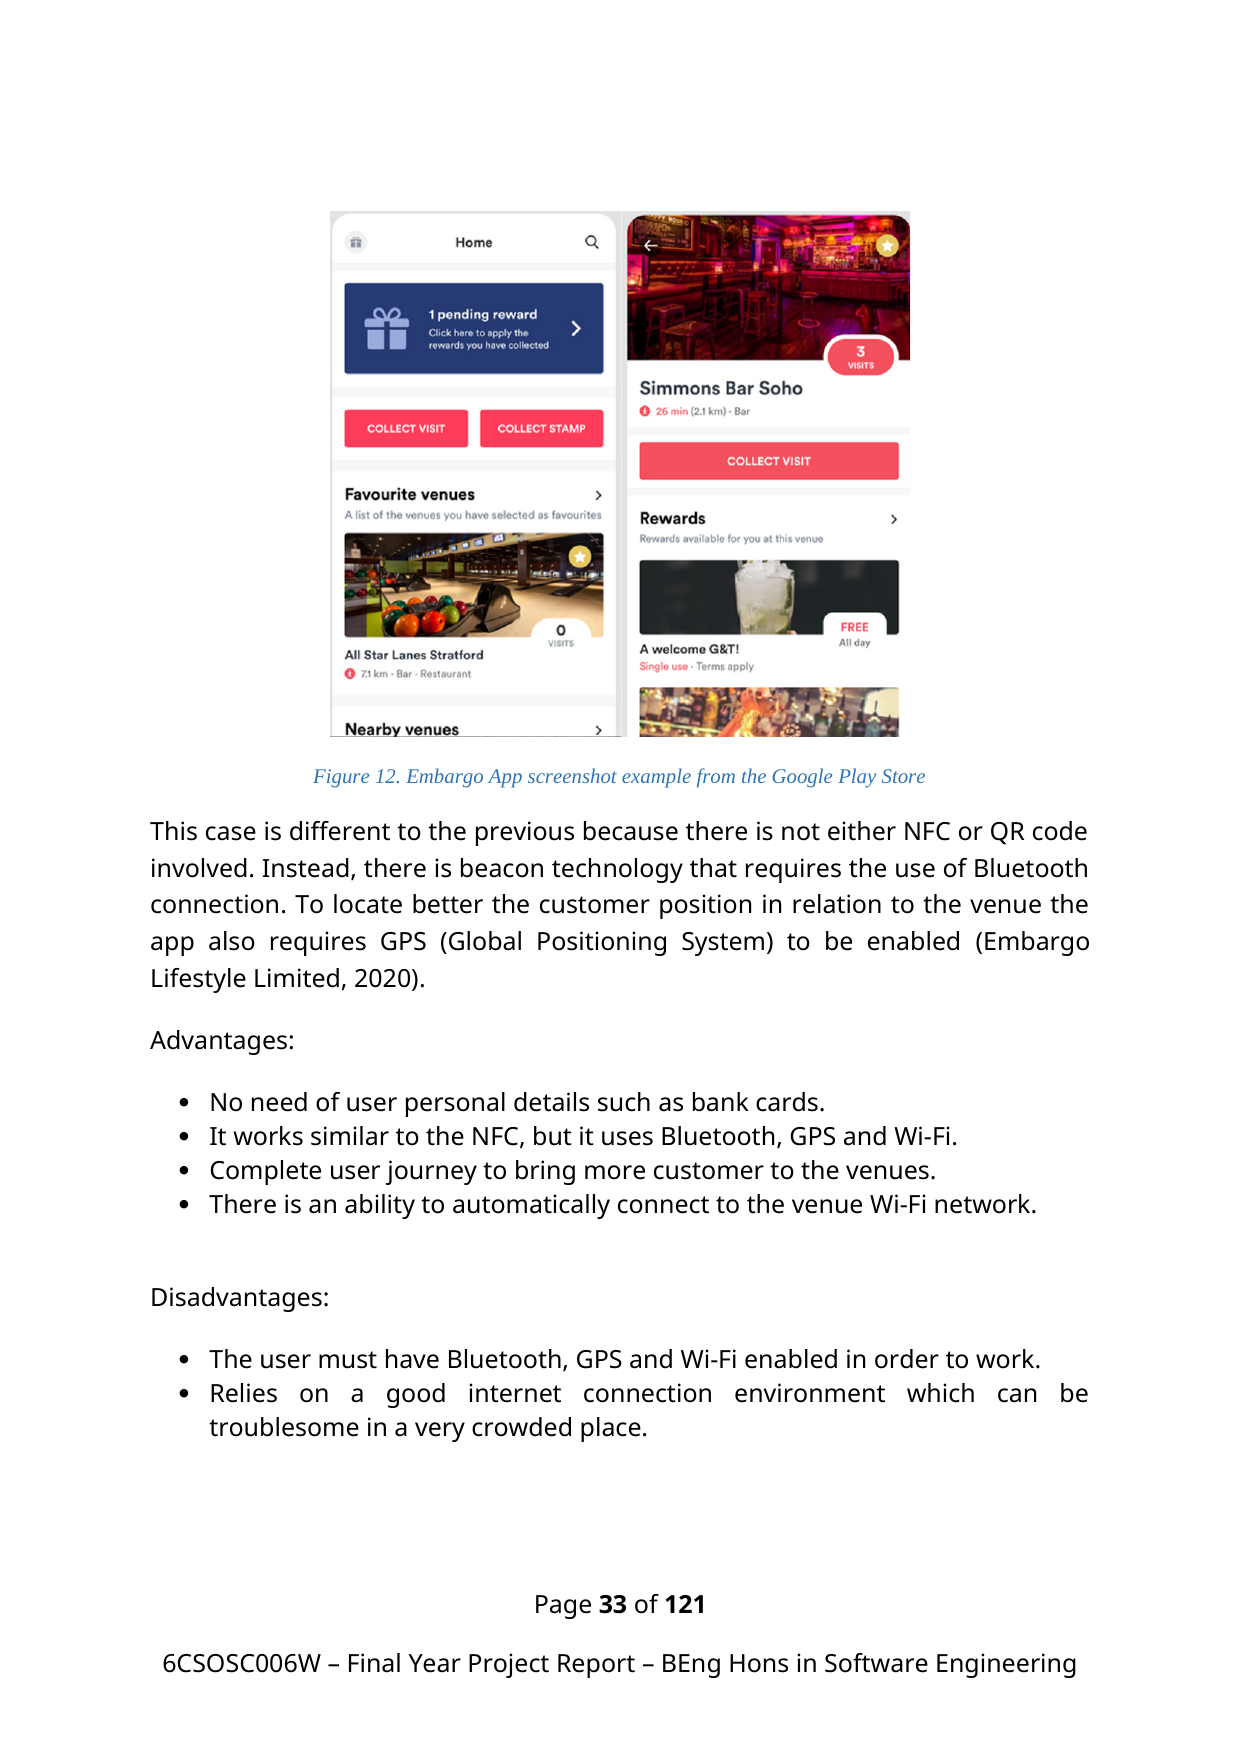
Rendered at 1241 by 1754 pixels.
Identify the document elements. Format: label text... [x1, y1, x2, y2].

list No need of user personal details such as bank cards. [179, 1084, 1090, 1118]
list Complete user journey to bring more customer to the venues. [179, 1152, 1090, 1186]
picture [330, 211, 911, 737]
text Figure 12. Embargo App screenshot example from the Google Play Store [150, 764, 1090, 788]
text This case is different to the previous because there is not either NFC or QR code involved. Instead, there is beacon technology that requires the use of Bluetooth connection. To locate better the customer position in relation to the venue the app also requires GPS (Global Positioning System) to be enabled . [150, 813, 1090, 995]
list It works similar to the NFC, but it uses Bluetooth, GPS and Wi-Fi. [179, 1118, 1090, 1152]
list There is an ability to automatically connect to the venue Wi-Fi network. [179, 1186, 1090, 1220]
list The user must have Bluetooth, GPS and Wi-Fi enabled in order to work. [179, 1341, 1090, 1375]
list Relies on a good internet connection environment which can be troublesome in a very crowded place. [179, 1375, 1090, 1443]
text Disadvantages: [150, 1279, 1090, 1313]
text Advantages: [150, 1022, 1090, 1056]
